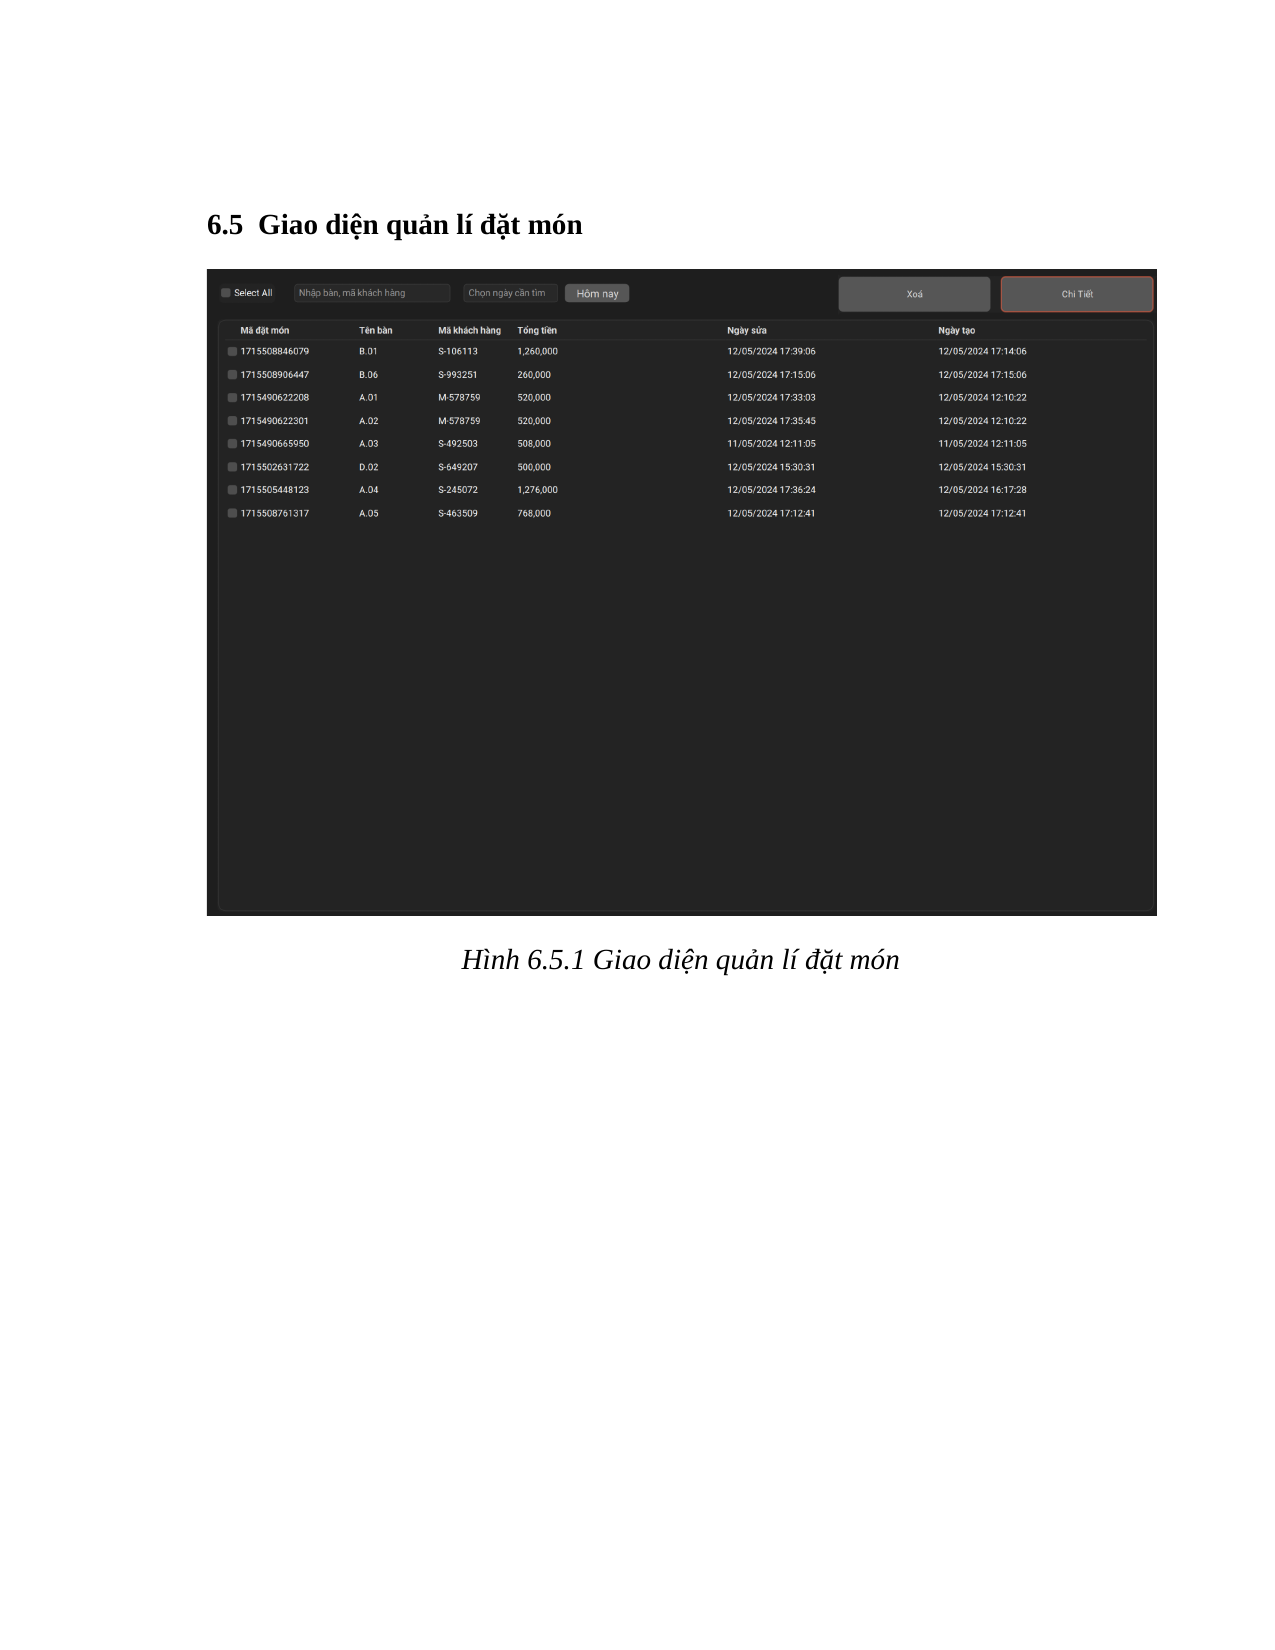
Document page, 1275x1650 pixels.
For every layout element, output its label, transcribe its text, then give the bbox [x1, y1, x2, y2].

picture [206, 269, 1157, 916]
text Hình 6.5.1 Giao diện quản lí đặt món [207, 942, 1157, 975]
text 6.5 Giao diện quản lí đặt món [207, 207, 1157, 240]
